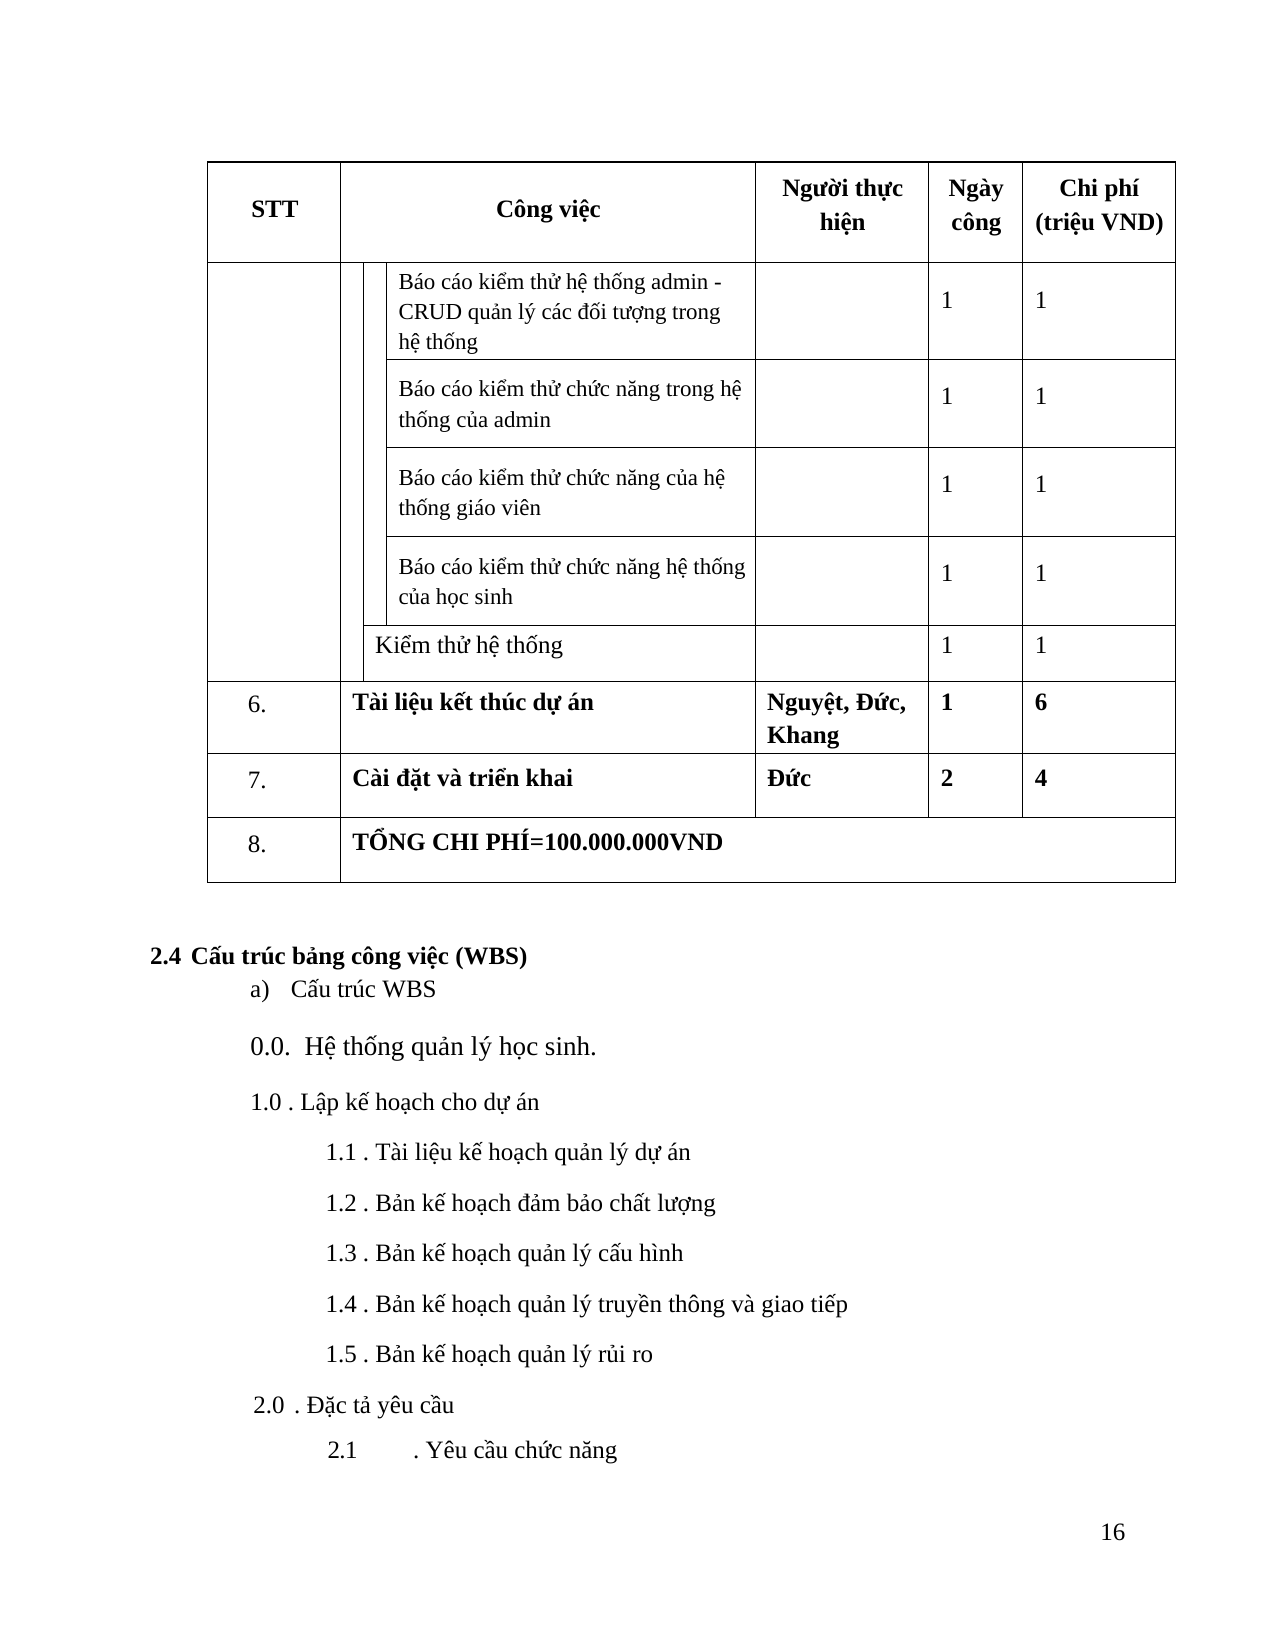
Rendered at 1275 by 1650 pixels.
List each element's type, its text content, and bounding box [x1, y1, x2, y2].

list . Bản kế hoạch quản lý cấu hình [325, 1238, 1125, 1267]
table_cell 1 [1023, 626, 1175, 681]
list . Lập kế hoạch cho dự án [250, 1087, 1125, 1116]
table_cell Cài đặt và triển khai [341, 754, 755, 817]
table_cell [756, 537, 928, 625]
table_cell [341, 263, 363, 681]
table_cell Báo cáo kiểm thử chức năng hệ thống của học sinh [387, 537, 755, 625]
table_cell Báo cáo kiểm thử chức năng trong hệ thống của admin [387, 360, 755, 447]
table_cell Đức [756, 754, 928, 817]
table_cell [756, 263, 928, 358]
table_cell Báo cáo kiểm thử chức năng của hệ thống giáo viên [387, 448, 755, 536]
list . Đặc tả yêu cầu [253, 1390, 1125, 1419]
text 0.0. Hệ thống quản lý học sinh. [250, 1029, 1125, 1061]
table_cell Báo cáo kiểm thử hệ thống admin - CRUD quản lý các đối tượng trong hệ thống [387, 263, 755, 358]
list Cấu trúc WBS [250, 974, 1154, 1003]
table_header STT [208, 163, 340, 262]
table_cell 1 [929, 448, 1022, 536]
list . Yêu cầu chức năng [327, 1436, 1125, 1464]
table_cell 1 [929, 360, 1022, 447]
table_cell Tài liệu kết thúc dự án [341, 682, 755, 752]
table_header Người thực hiện [756, 163, 928, 262]
table_cell [364, 263, 386, 625]
list . Bản kế hoạch quản lý rủi ro [325, 1339, 1125, 1368]
table_cell 1 [929, 537, 1022, 625]
table_cell 1 [929, 682, 1022, 752]
table_header Ngày công [929, 163, 1022, 262]
table_cell 1 [929, 263, 1022, 358]
table_cell 8. [208, 818, 340, 882]
list Cấu trúc bảng công việc (WBS) [150, 941, 1154, 970]
table_cell [756, 448, 928, 536]
table_cell [208, 263, 340, 681]
table_cell 1 [1023, 263, 1175, 358]
table_cell 1 [929, 626, 1022, 681]
table_cell [756, 360, 928, 447]
list . Bản kế hoạch đảm bảo chất lượng [325, 1188, 1125, 1217]
table_cell Kiểm thử hệ thống [364, 626, 755, 681]
table_cell 4 [1023, 754, 1175, 817]
table_cell Nguyệt, Đức, Khang [756, 682, 928, 752]
table_cell [756, 626, 928, 681]
table_cell 1 [1023, 448, 1175, 536]
table_cell 1 [1023, 537, 1175, 625]
table_cell 7. [208, 754, 340, 817]
list . Bản kế hoạch quản lý truyền thông và giao tiếp [325, 1289, 1125, 1318]
table_cell 1 [1023, 360, 1175, 447]
table_cell 2 [929, 754, 1022, 817]
table_cell TỔNG CHI PHÍ=100.000.000VND [341, 818, 1175, 882]
table_cell 6 [1023, 682, 1175, 752]
list . Tài liệu kế hoạch quản lý dự án [325, 1137, 1125, 1166]
table_cell 6. [208, 682, 340, 752]
table_header Công việc [341, 163, 755, 262]
table_header Chi phí (triệu VND) [1023, 163, 1175, 262]
